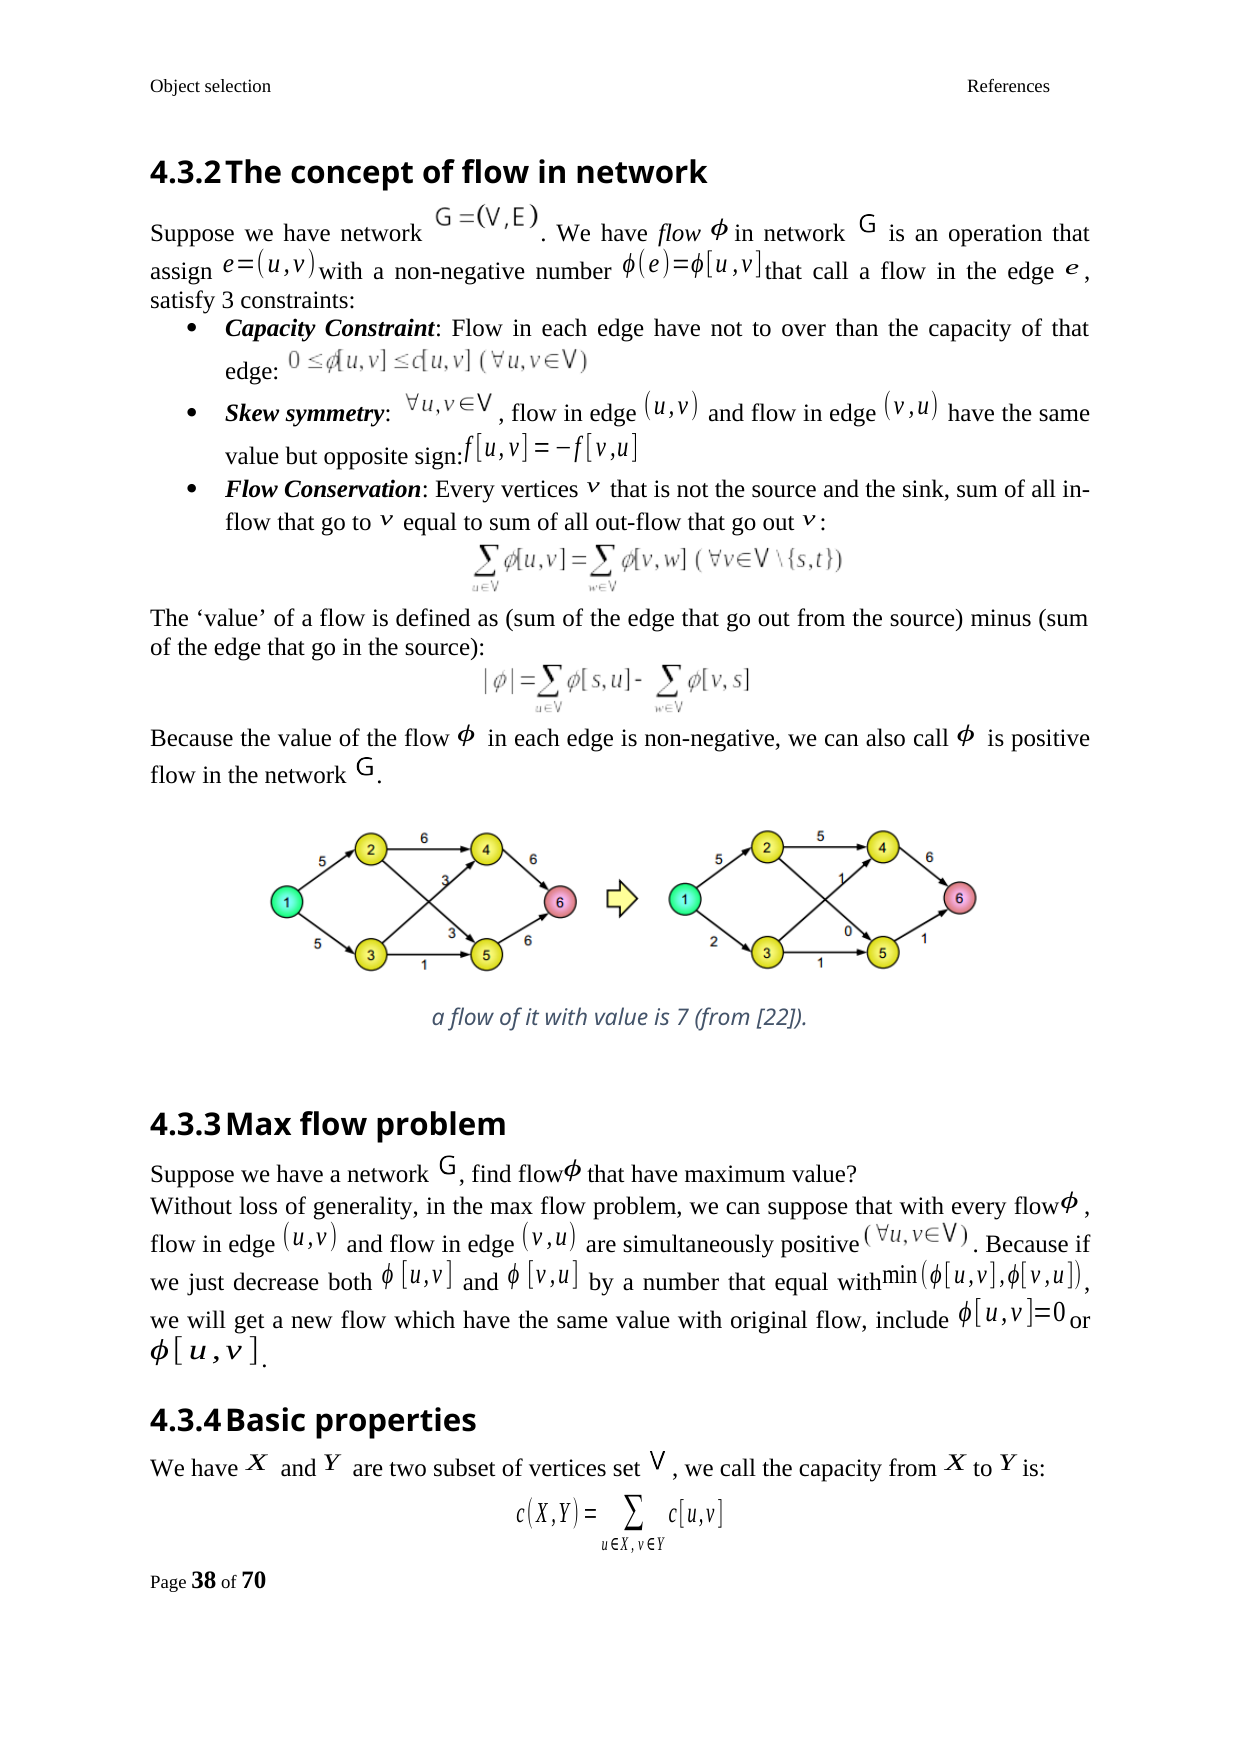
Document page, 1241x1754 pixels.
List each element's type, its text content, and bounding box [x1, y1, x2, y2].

list Capacity Constraint: Flow in each edge have not to over than the capacity of that edge: [187, 313, 1090, 385]
text Without loss of generality, in the max flow problem, we can suppose that with every flow, flow in edge and flow in edge are simultaneously positive. Because if we just decrease both and by a number that equal with, we will get a new flow which have the same value with original flow, include or. [150, 1188, 1090, 1372]
subtitle The concept of flow in network [150, 150, 1090, 193]
subtitle Basic properties [150, 1397, 1090, 1440]
list Flow Conservation: Every vertices that is not the source and the sink, sum of all in-flow that go to equal to sum of all out-flow that go out : [187, 474, 1090, 536]
text We have and are two subset of vertices set , we call the capacity from to is: [150, 1446, 1090, 1481]
picture [257, 823, 985, 976]
text The ‘value’ of a flow is defined as (sum of the edge that go out from the source) minus (sum of the edge that go in the source): [150, 603, 1090, 661]
text Suppose we have a network , find flowthat have maximum value? [150, 1151, 1090, 1188]
list Skew symmetry: , flow in edge and flow in edge have the same value but opposite sign: [187, 389, 1090, 470]
text Suppose we have network . We have flow in network is an operation that assign with a non-negative number that call a flow in the edge , satisfy 3 constraints: [150, 199, 1090, 313]
text Because the value of the flow in each edge is non-negative, we can also call is positive flow in the network . [150, 720, 1090, 789]
